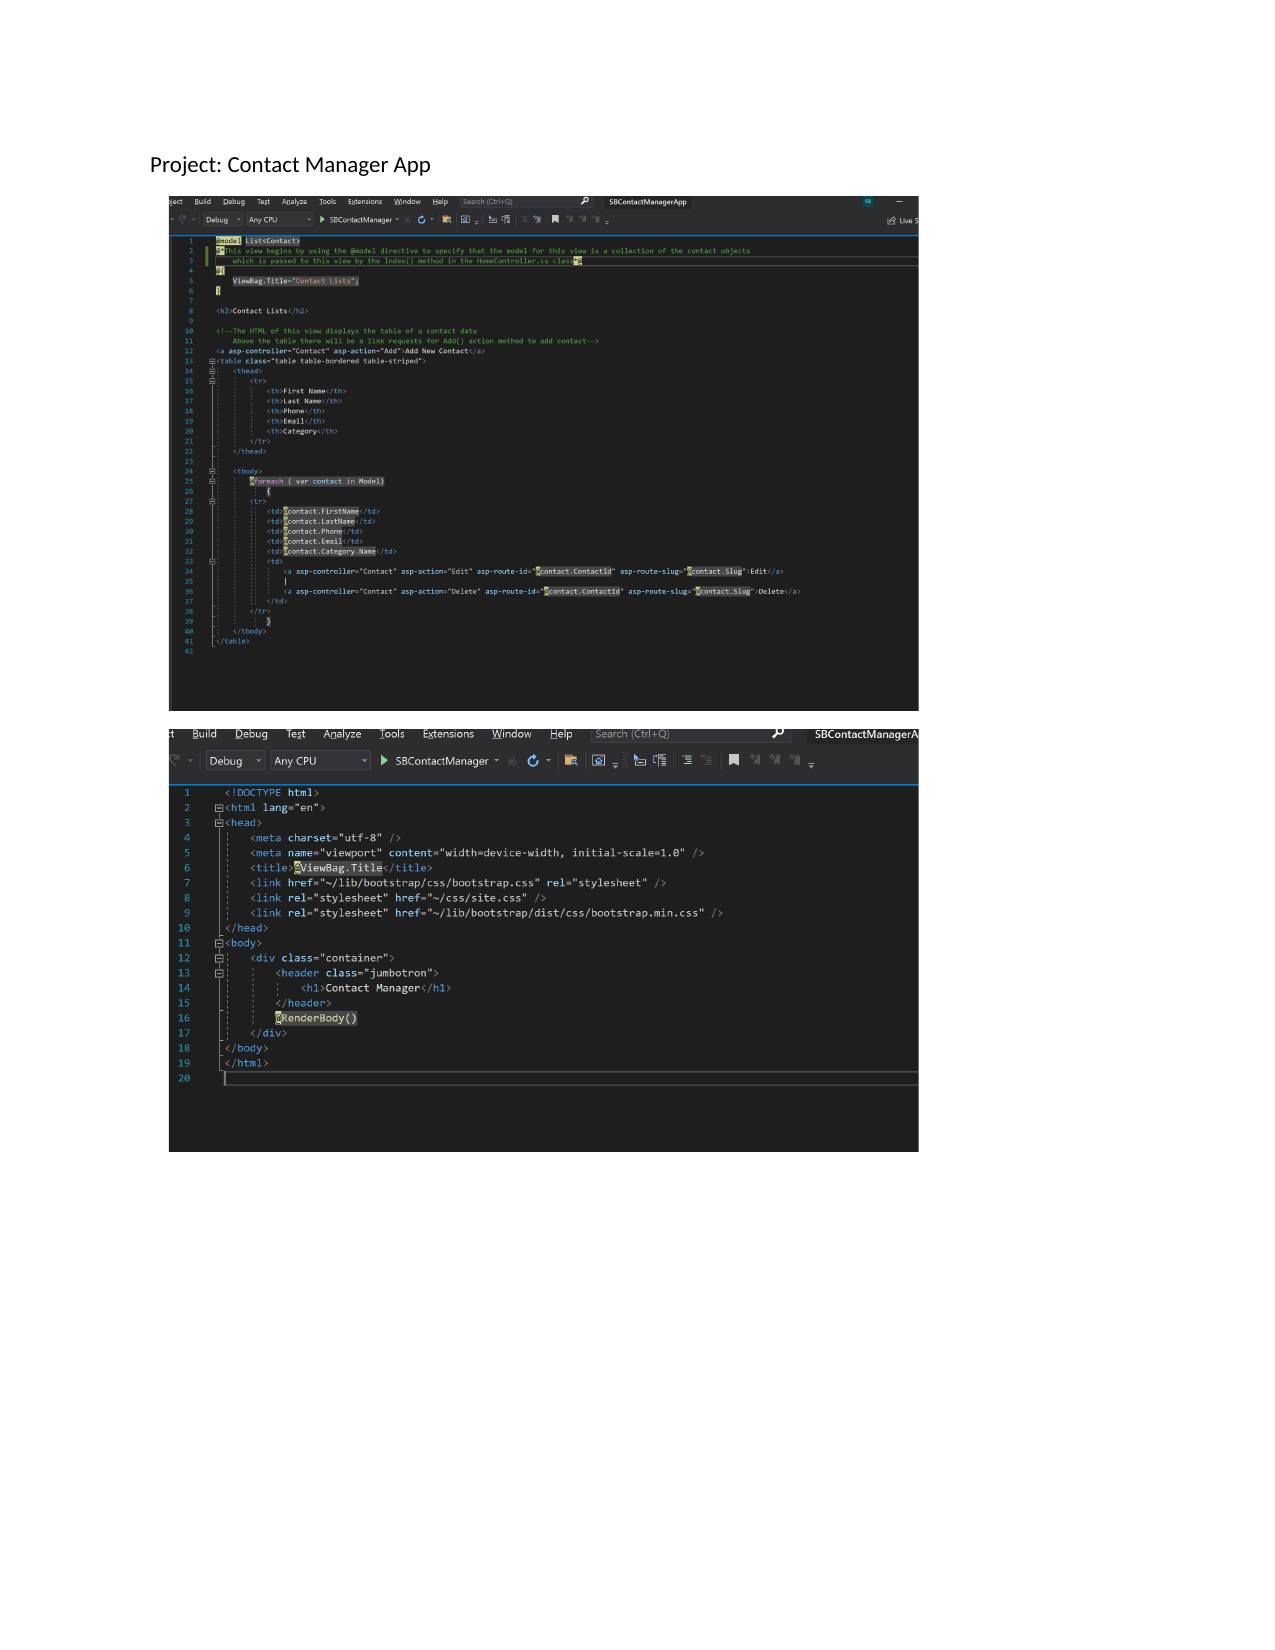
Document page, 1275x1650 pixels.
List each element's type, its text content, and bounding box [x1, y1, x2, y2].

text Project: Contact Manager App [150, 150, 1125, 178]
